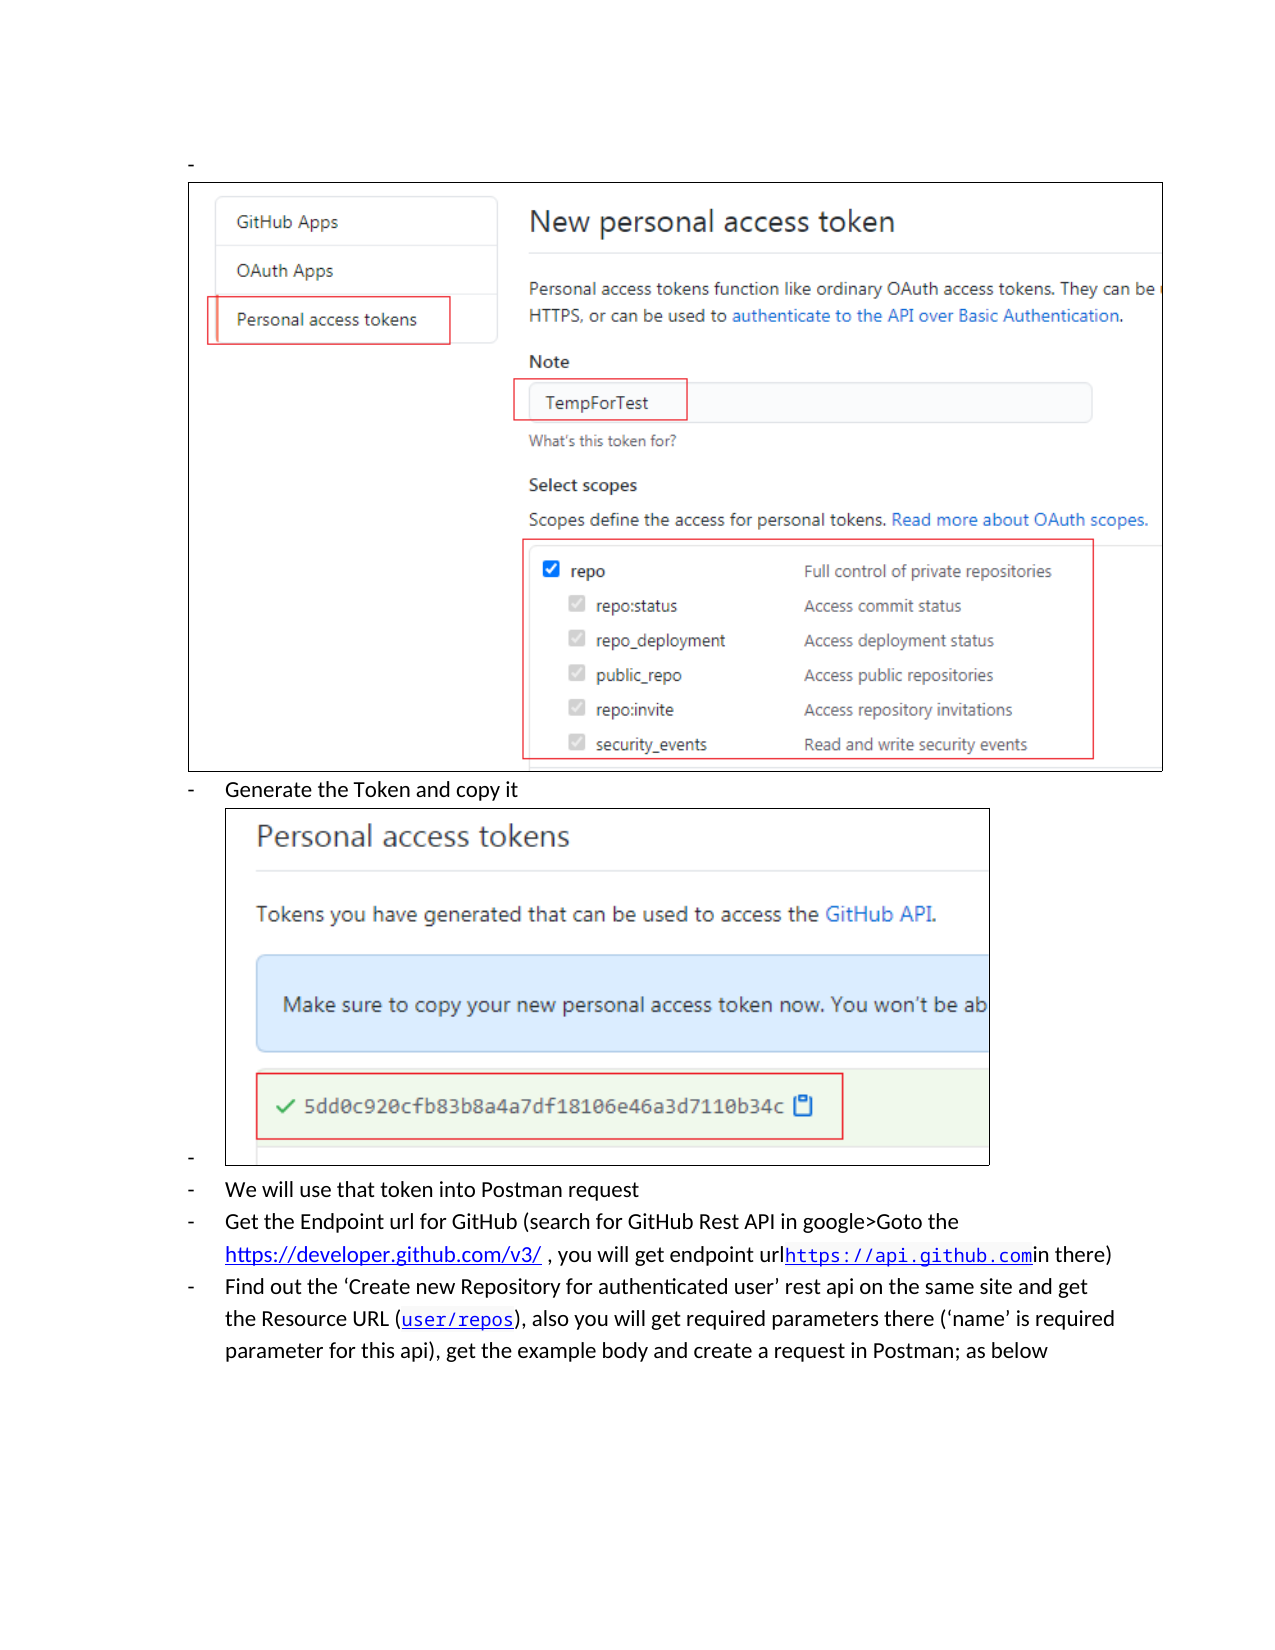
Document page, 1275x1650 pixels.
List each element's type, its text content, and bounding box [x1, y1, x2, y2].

list Generate the Token and copy it [187, 775, 1125, 803]
list We will use that token into Postman request [187, 1175, 1125, 1203]
picture [226, 809, 989, 1165]
list Get the Endpoint url for GitHub (search for GitHub Rest API in google>Goto the https://developer.github.com/v3/ , you will get endpoint urlhttps://api.github.comin there) [187, 1207, 1125, 1268]
list Find out the ‘Create new Repository for authenticated user’ rest api on the same site and get the Resource URL (user/repos), also you will get required parameters there (‘name’ is required parameter for this api), get the example body and create a request in Postman; as below [187, 1272, 1125, 1364]
picture [189, 183, 1162, 771]
